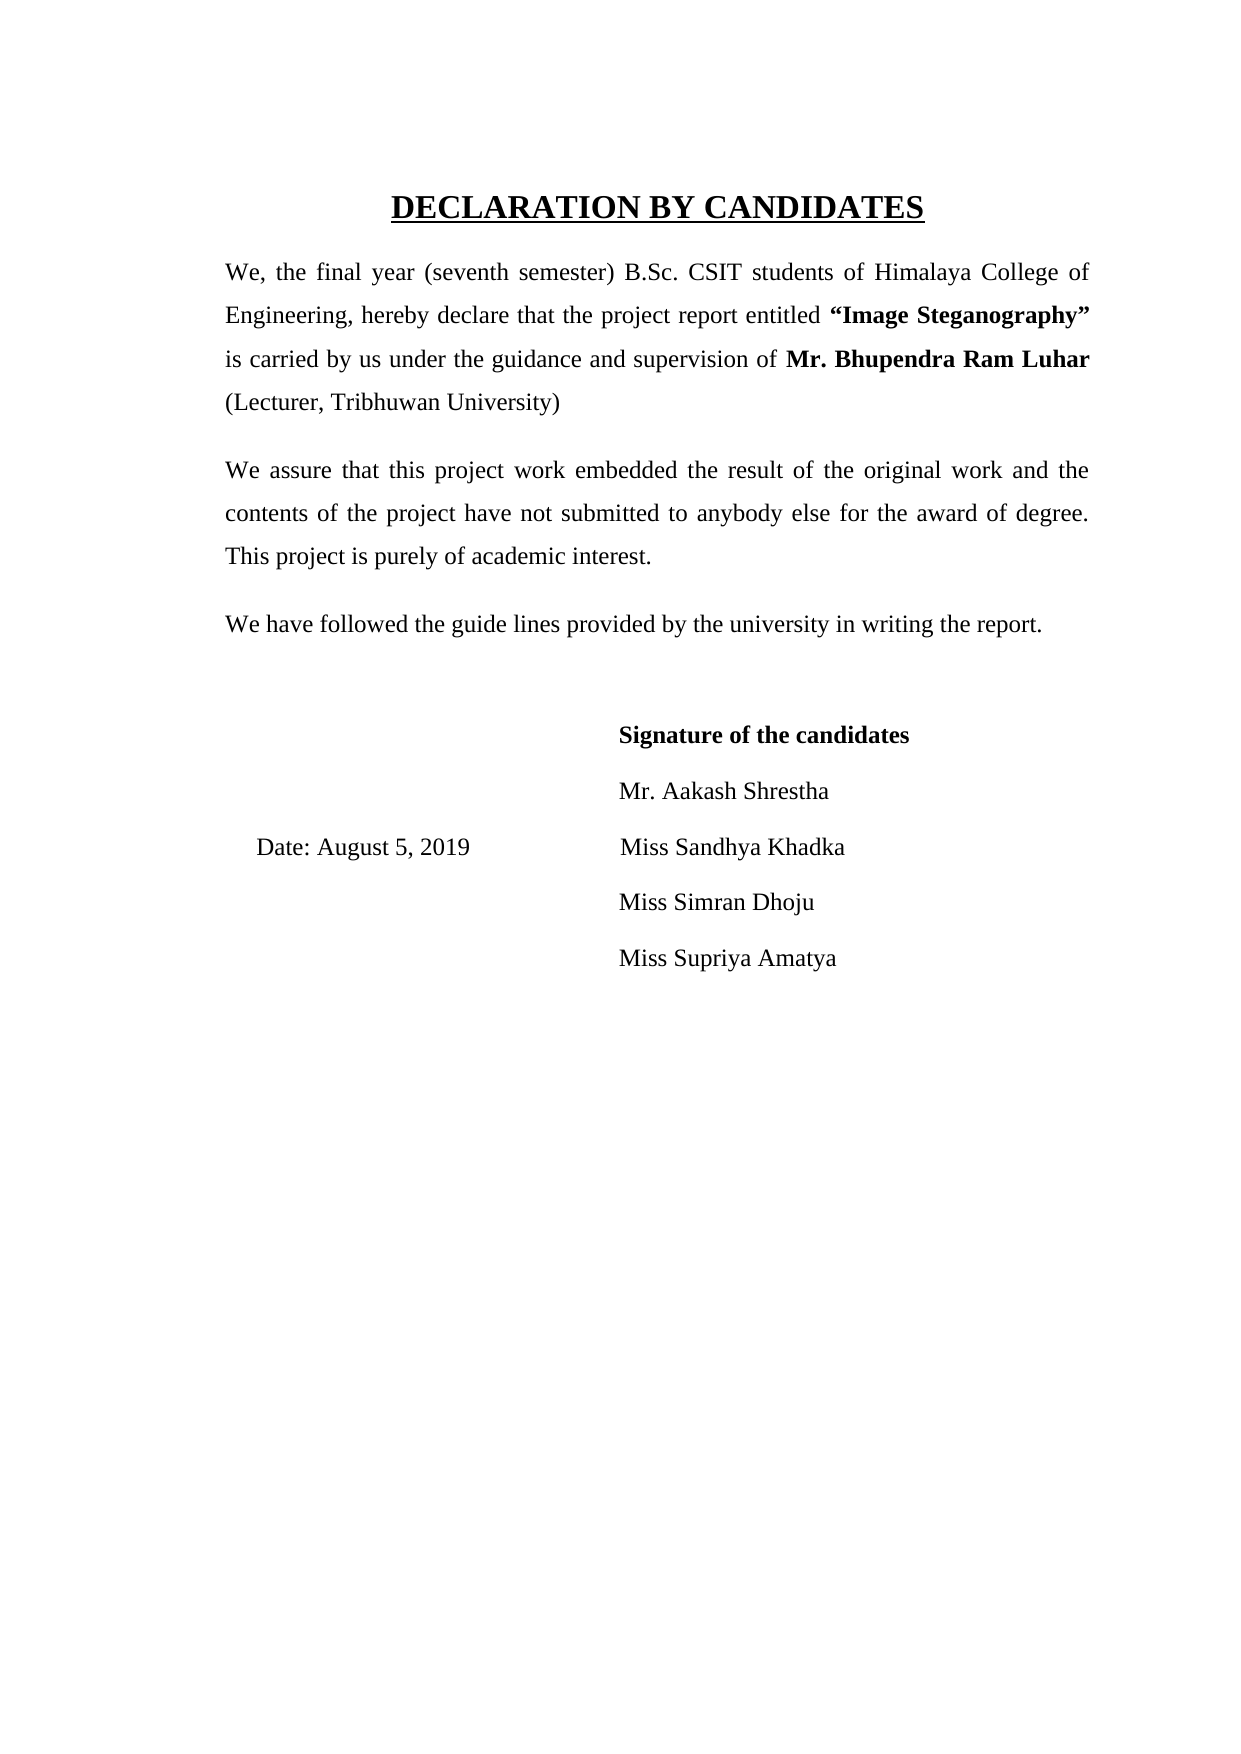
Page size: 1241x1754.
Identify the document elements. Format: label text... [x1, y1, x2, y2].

text Signature of the candidates [225, 721, 1090, 749]
text We, the final year (seventh semester) B.Sc. CSIT students of Himalaya College of Engineering, hereby declare that the project report entitled “Image Steganography” is carried by us under the guidance and supervision of Mr. Bhupendra Ram Luhar (Lecturer, Tribhuwan University) [225, 257, 1090, 416]
text Date: August 5, 2019 Miss Sandhya Khadka [225, 832, 1090, 861]
text Miss Simran Dhoju [225, 887, 1090, 916]
subtitle DECLARATION BY CANDIDATES [225, 187, 1090, 226]
text We assure that this project work embedded the result of the original work and the contents of the project have not submitted to anybody else for the award of degree. This project is purely of academic interest. [225, 455, 1090, 570]
text We have followed the guide lines provided by the university in writing the report. [225, 609, 1090, 638]
text Mr. Aakash Shrestha [225, 776, 1090, 805]
text Miss Supriya Amatya [225, 943, 1090, 972]
